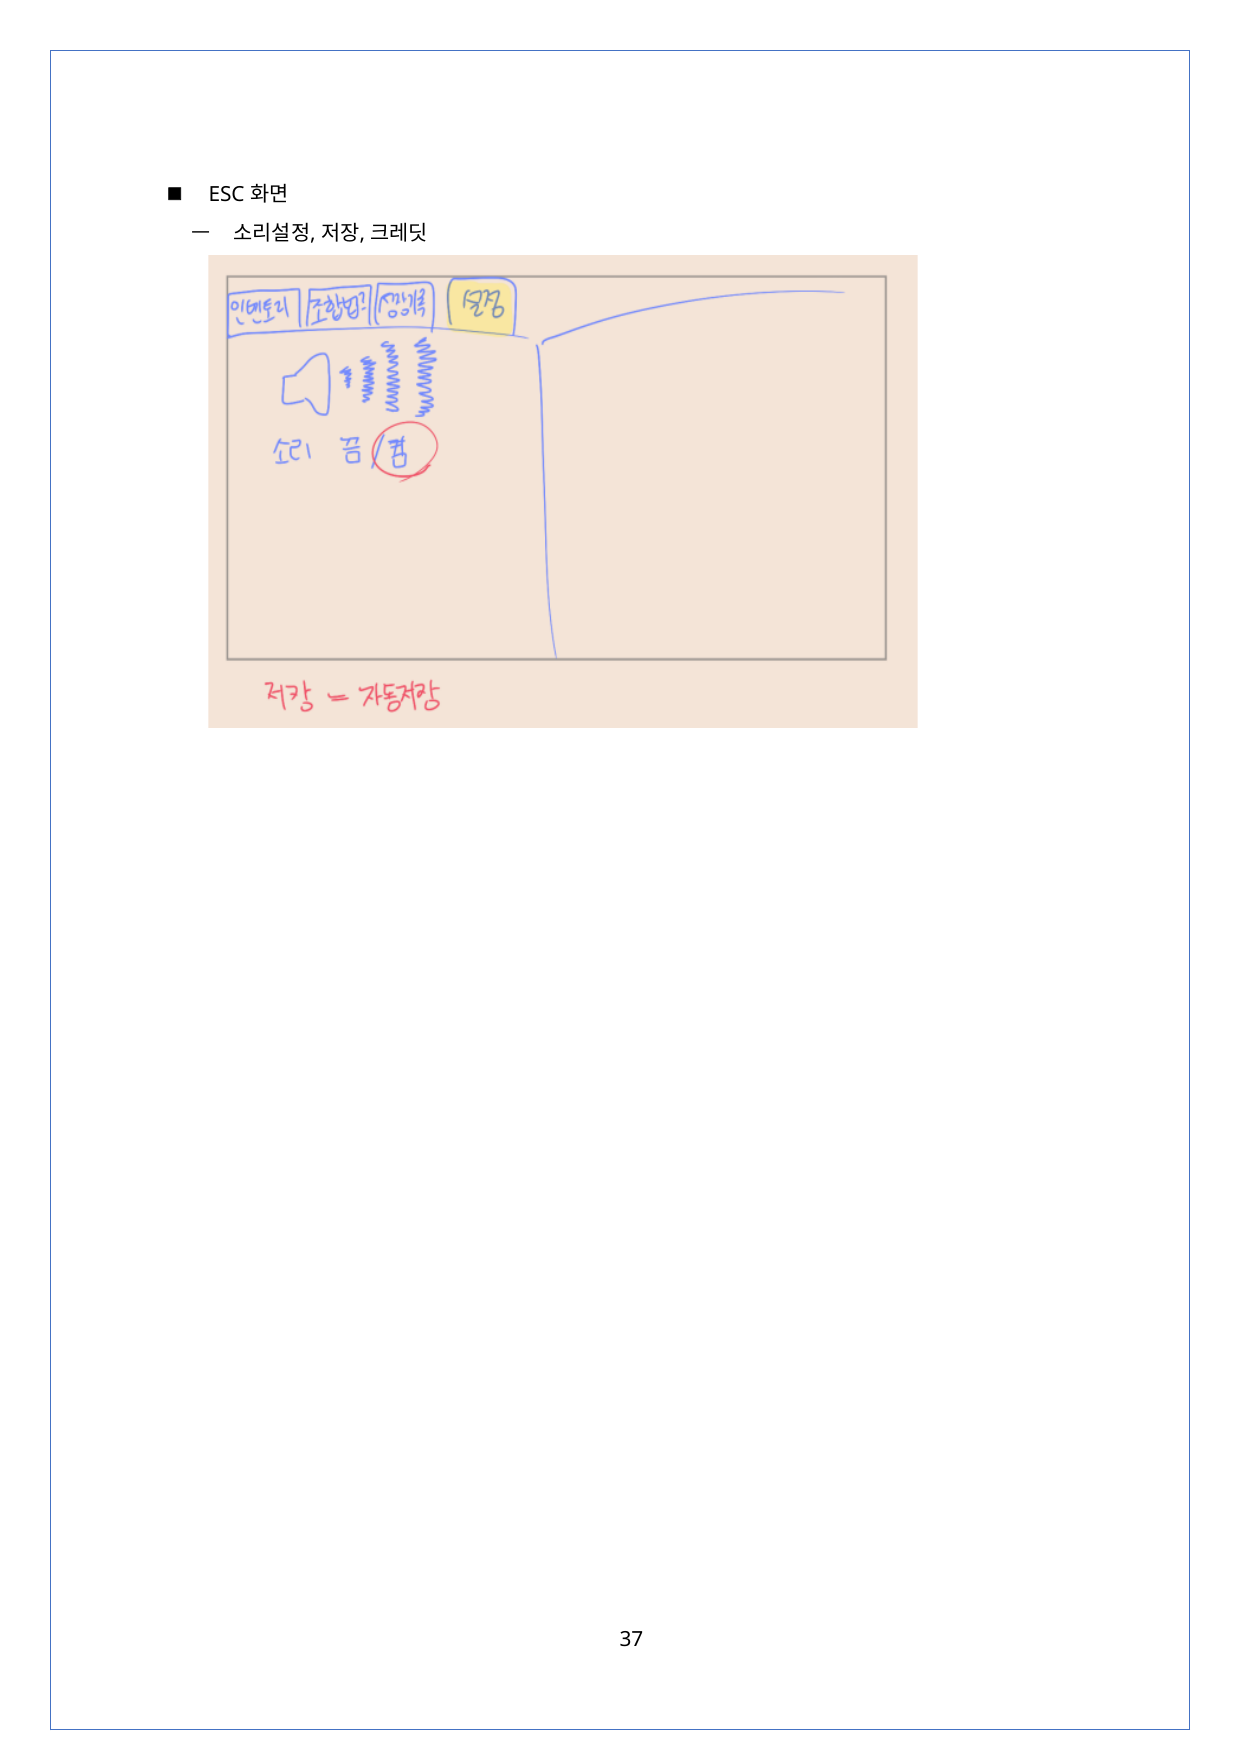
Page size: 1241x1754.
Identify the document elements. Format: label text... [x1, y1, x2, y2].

text ESC 화면 [167, 177, 1069, 207]
text 소리설정, 저장, 크레딧 [192, 216, 1069, 246]
picture [208, 255, 918, 728]
